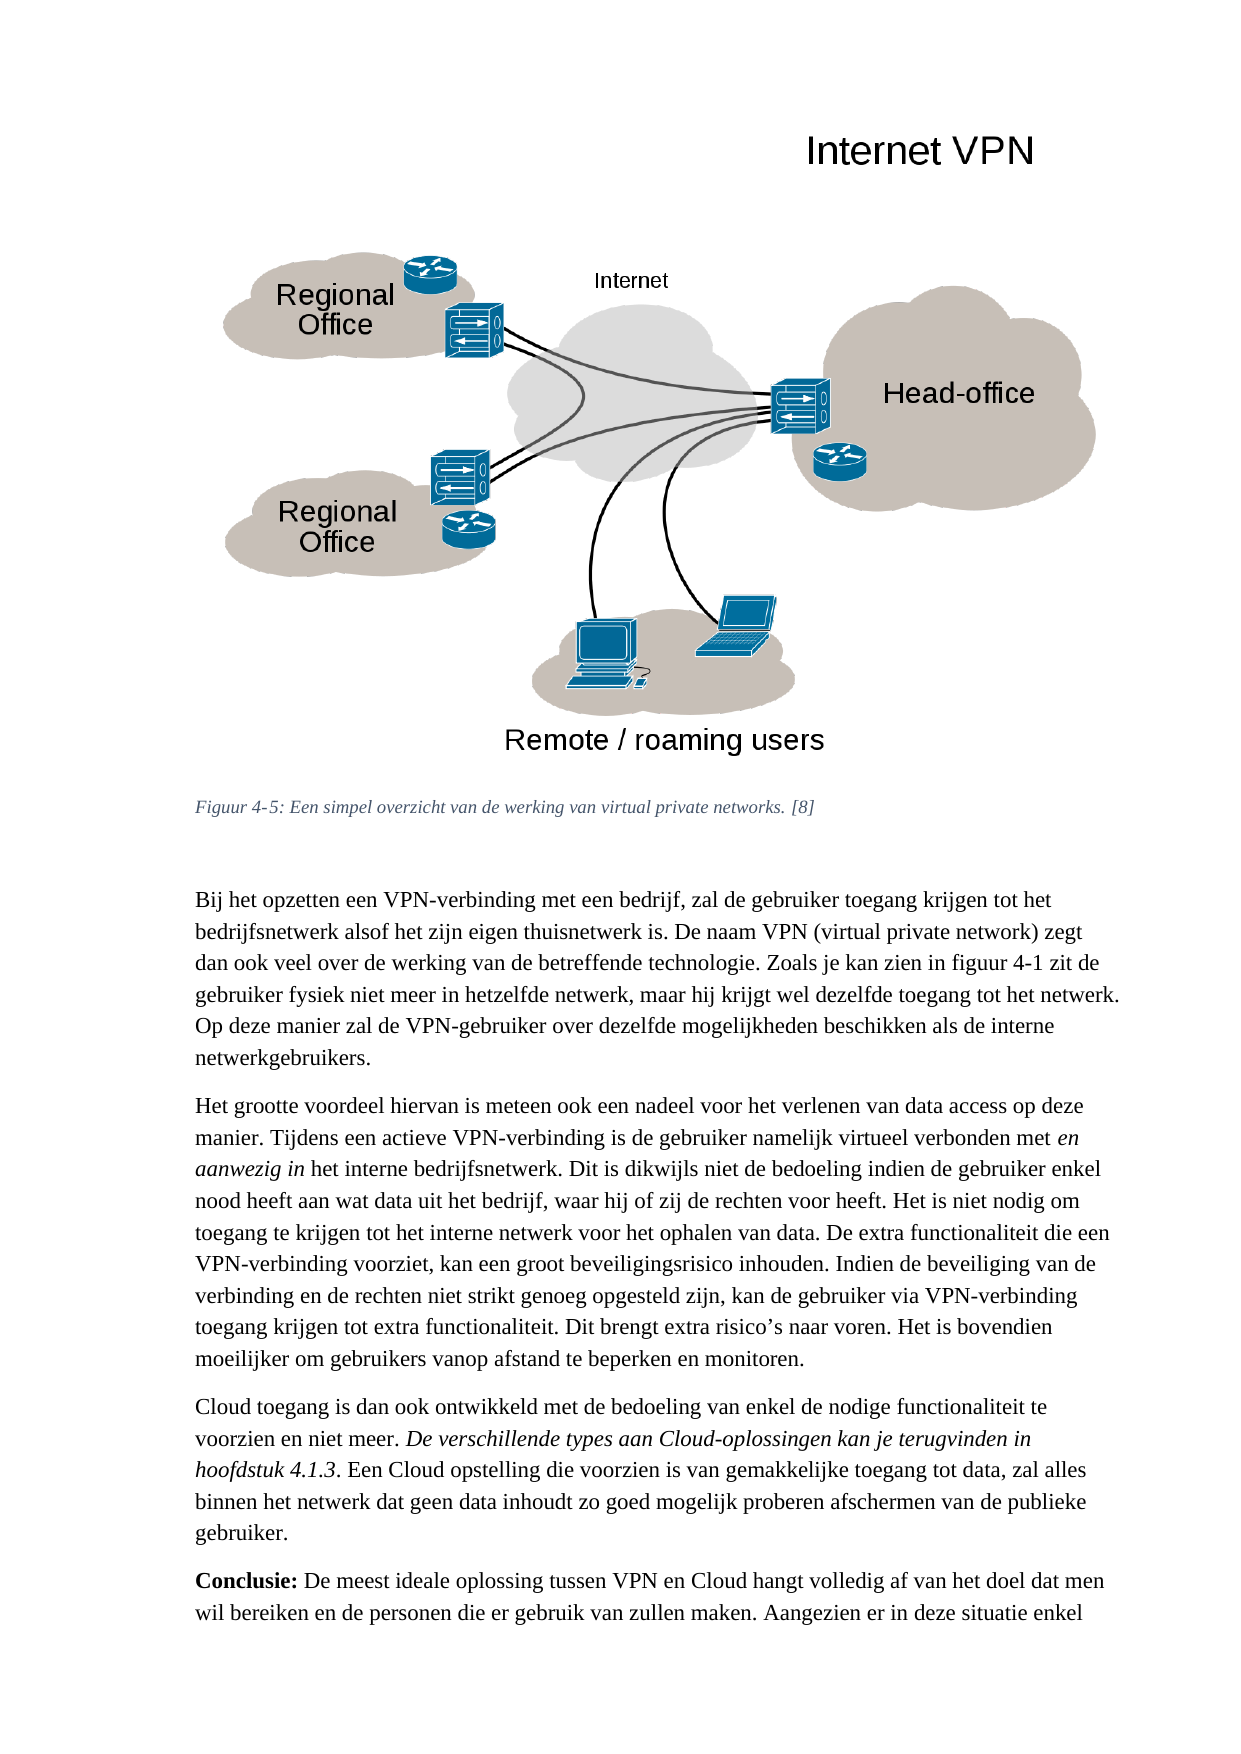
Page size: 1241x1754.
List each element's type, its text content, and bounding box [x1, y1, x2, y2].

text Bij het opzetten een VPN-verbinding met een bedrijf, zal de gebruiker toegang krijgen tot het bedrijfsnetwerk alsof het zijn eigen thuisnetwerk is. De naam VPN (virtual private network) zegt dan ook veel over de werking van de betreffende technologie. Zoals je kan zien in figuur 4-1 zit de gebruiker fysiek niet meer in hetzelfde netwerk, maar hij krijgt wel dezelfde toegang tot het netwerk. Op deze manier zal de VPN-gebruiker over dezelfde mogelijkheden beschikken als de interne netwerkgebruikers. [195, 886, 1122, 1070]
text Figuur 4-1: Een simpel overzicht van de werking van virtual private networks. [195, 796, 1122, 817]
text Het grootte voordeel hiervan is meteen ook een nadeel voor het verlenen van data access op deze manier. Tijdens een actieve VPN-verbinding is de gebruiker namelijk virtueel verbonden met en aanwezig in het interne bedrijfsnetwerk. Dit is dikwijls niet de bedoeling indien de gebruiker enkel nood heeft aan wat data uit het bedrijf, waar hij of zij de rechten voor heeft. Het is niet nodig om toegang te krijgen tot het interne netwerk voor het ophalen van data. De extra functionaliteit die een VPN-verbinding voorziet, kan een groot beveiligingsrisico inhouden. Indien de beveiliging van de verbinding en de rechten niet strikt genoeg opgesteld zijn, kan de gebruiker via VPN-verbinding toegang krijgen tot extra functionaliteit. Dit brengt extra risico’s naar voren. Het is bovendien moeilijker om gebruikers vanop afstand te beperken en monitoren. [195, 1092, 1122, 1371]
text Cloud toegang is dan ook ontwikkeld met de bedoeling van enkel de nodige functionaliteit te voorzien en niet meer. De verschillende types aan Cloud-oplossingen kan je terugvinden in hoofdstuk 4.1.3. Een Cloud opstelling die voorzien is van gemakkelijke toegang tot data, zal alles binnen het netwerk dat geen data inhoudt zo goed mogelijk proberen afschermen van de publieke gebruiker. [195, 1393, 1122, 1546]
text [195, 1567, 1122, 1625]
picture [194, 118, 1123, 774]
